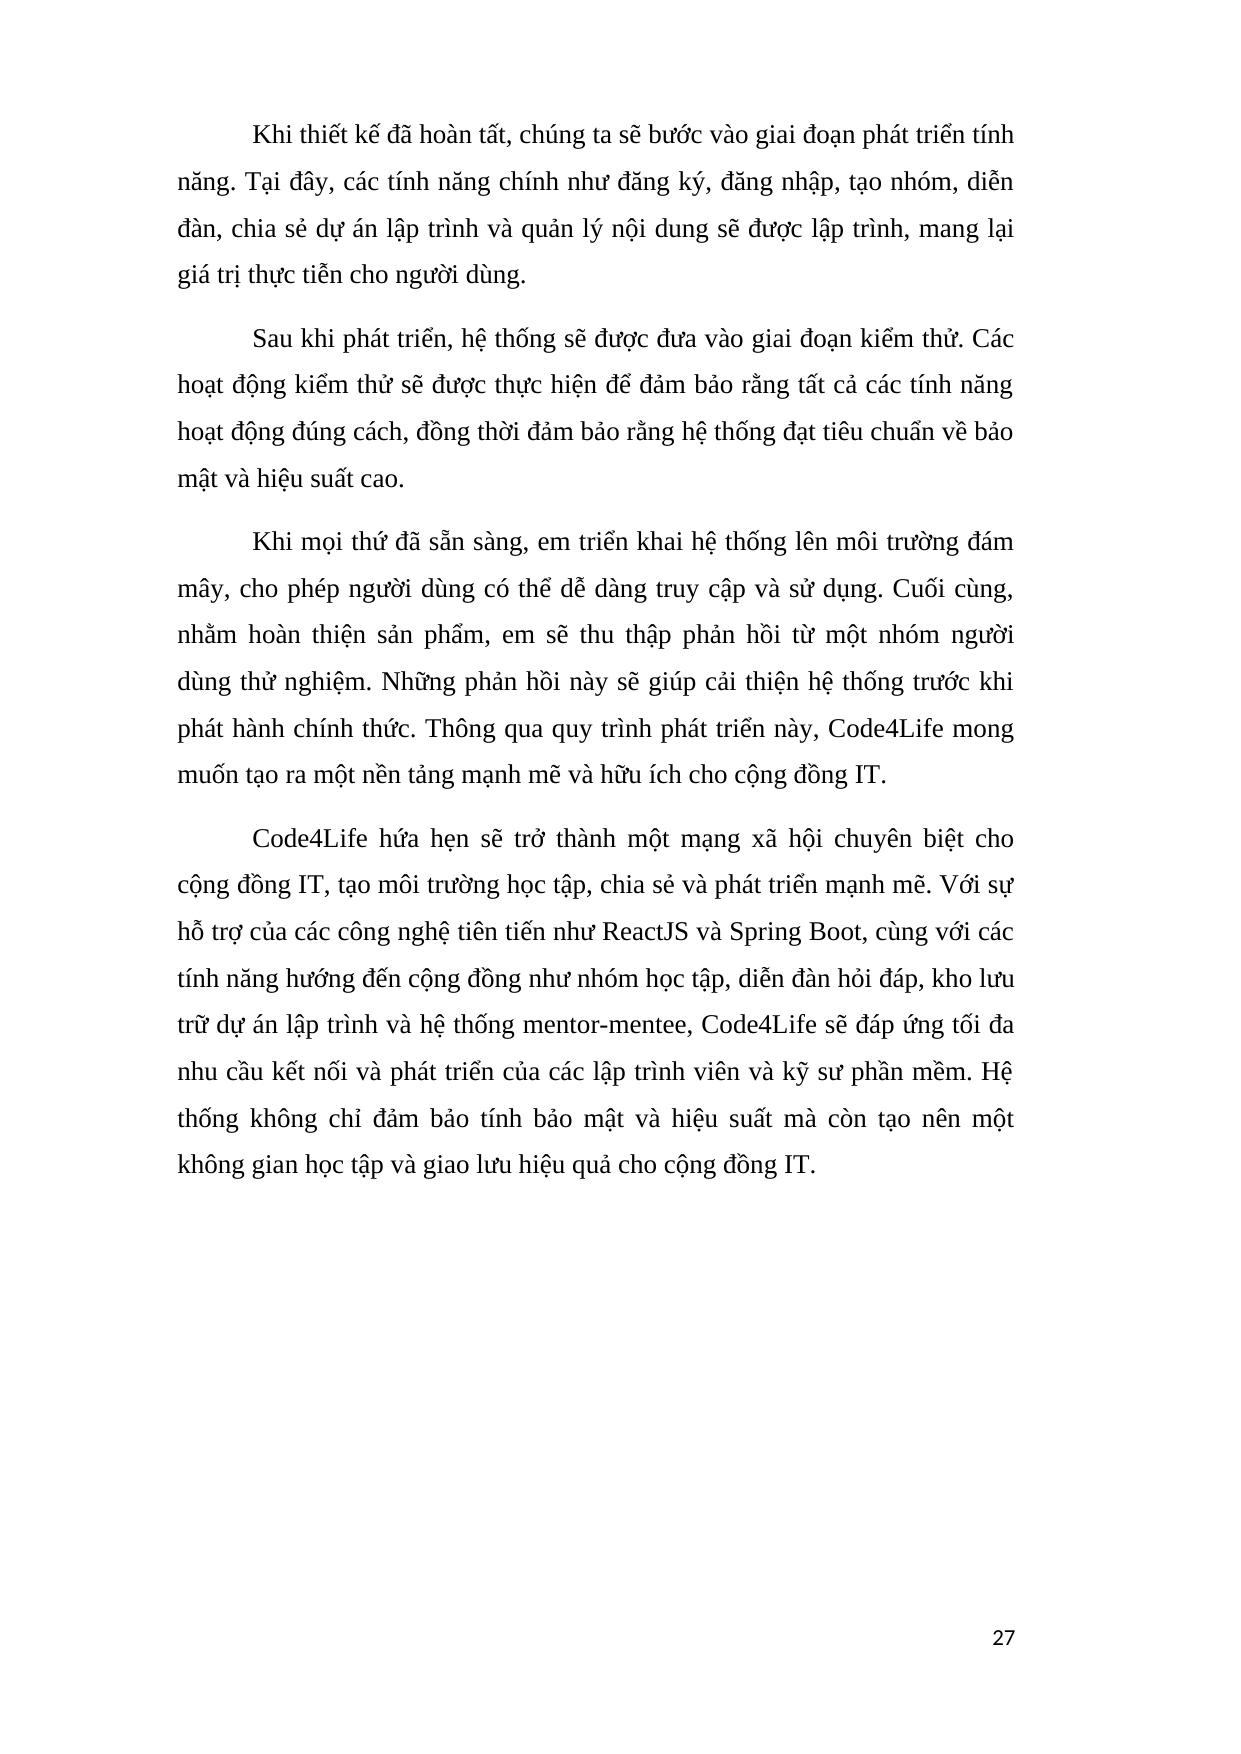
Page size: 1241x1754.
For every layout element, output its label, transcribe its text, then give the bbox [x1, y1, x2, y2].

text Khi thiết kế đã hoàn tất, chúng ta sẽ bước vào giai đoạn phát triển tính năng. Tại đây, các tính năng chính như đăng ký, đăng nhập, tạo nhóm, diễn đàn, chia sẻ dự án lập trình và quản lý nội dung sẽ được lập trình, mang lại giá trị thực tiễn cho người dùng. [177, 118, 1015, 290]
text Sau khi phát triển, hệ thống sẽ được đưa vào giai đoạn kiểm thử. Các hoạt động kiểm thử sẽ được thực hiện để đảm bảo rằng tất cả các tính năng hoạt động đúng cách, đồng thời đảm bảo rằng hệ thống đạt tiêu chuẩn về bảo mật và hiệu suất cao. [177, 322, 1015, 493]
text Code4Life hứa hẹn sẽ trở thành một mạng xã hội chuyên biệt cho cộng đồng IT, tạo môi trường học tập, chia sẻ và phát triển mạnh mẽ. Với sự hỗ trợ của các công nghệ tiên tiến như ReactJS và Spring Boot, cùng với các tính năng hướng đến cộng đồng như nhóm học tập, diễn đàn hỏi đáp, kho lưu trữ dự án lập trình và hệ thống mentor-mentee, Code4Life sẽ đáp ứng tối đa nhu cầu kết nối và phát triển của các lập trình viên và kỹ sư phần mềm. Hệ thống không chỉ đảm bảo tính bảo mật và hiệu suất mà còn tạo nên một không gian học tập và giao lưu hiệu quả cho cộng đồng IT. [177, 822, 1015, 1180]
text Khi mọi thứ đã sẵn sàng, em triển khai hệ thống lên môi trường đám mây, cho phép người dùng có thể dễ dàng truy cập và sử dụng. Cuối cùng, nhằm hoàn thiện sản phẩm, em sẽ thu thập phản hồi từ một nhóm người dùng thử nghiệm. Những phản hồi này sẽ giúp cải thiện hệ thống trước khi phát hành chính thức. Thông qua quy trình phát triển này, Code4Life mong muốn tạo ra một nền tảng mạnh mẽ và hữu ích cho cộng đồng IT. [177, 525, 1015, 790]
